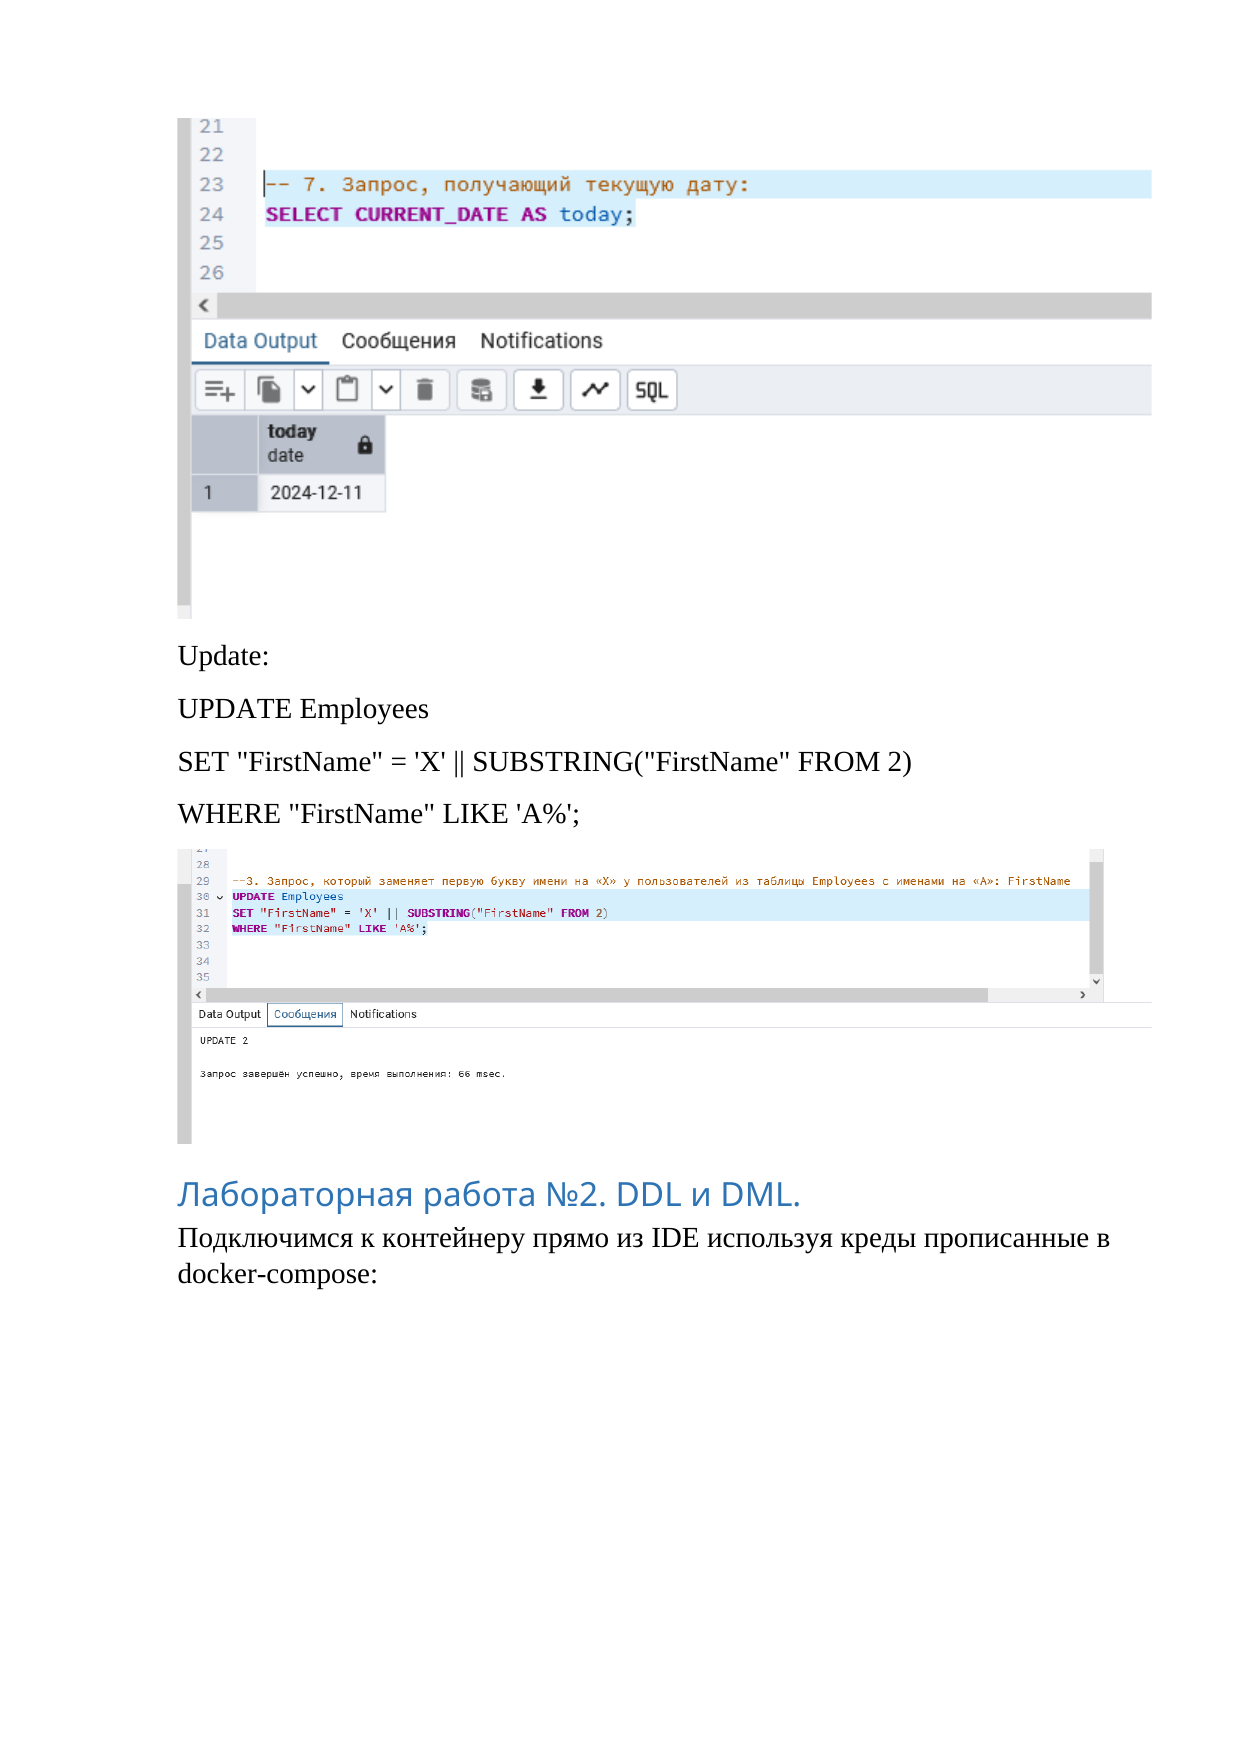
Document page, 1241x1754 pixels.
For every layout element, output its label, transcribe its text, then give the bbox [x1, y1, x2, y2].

text UPDATE Employees [177, 691, 1152, 724]
text Update: [177, 638, 1152, 672]
picture [177, 118, 1152, 619]
text WHERE "FirstName" LIKE 'A%'; [177, 796, 1152, 830]
subtitle Лабораторная работа №2. DDL и DML. [177, 1171, 1152, 1216]
text SET "FirstName" = 'X' || SUBSTRING("FirstName" FROM 2) [177, 744, 1152, 777]
picture [177, 849, 1152, 1144]
text Подключимся к контейнеру прямо из IDE используя креды прописанные в docker-compose: [177, 1220, 1152, 1289]
